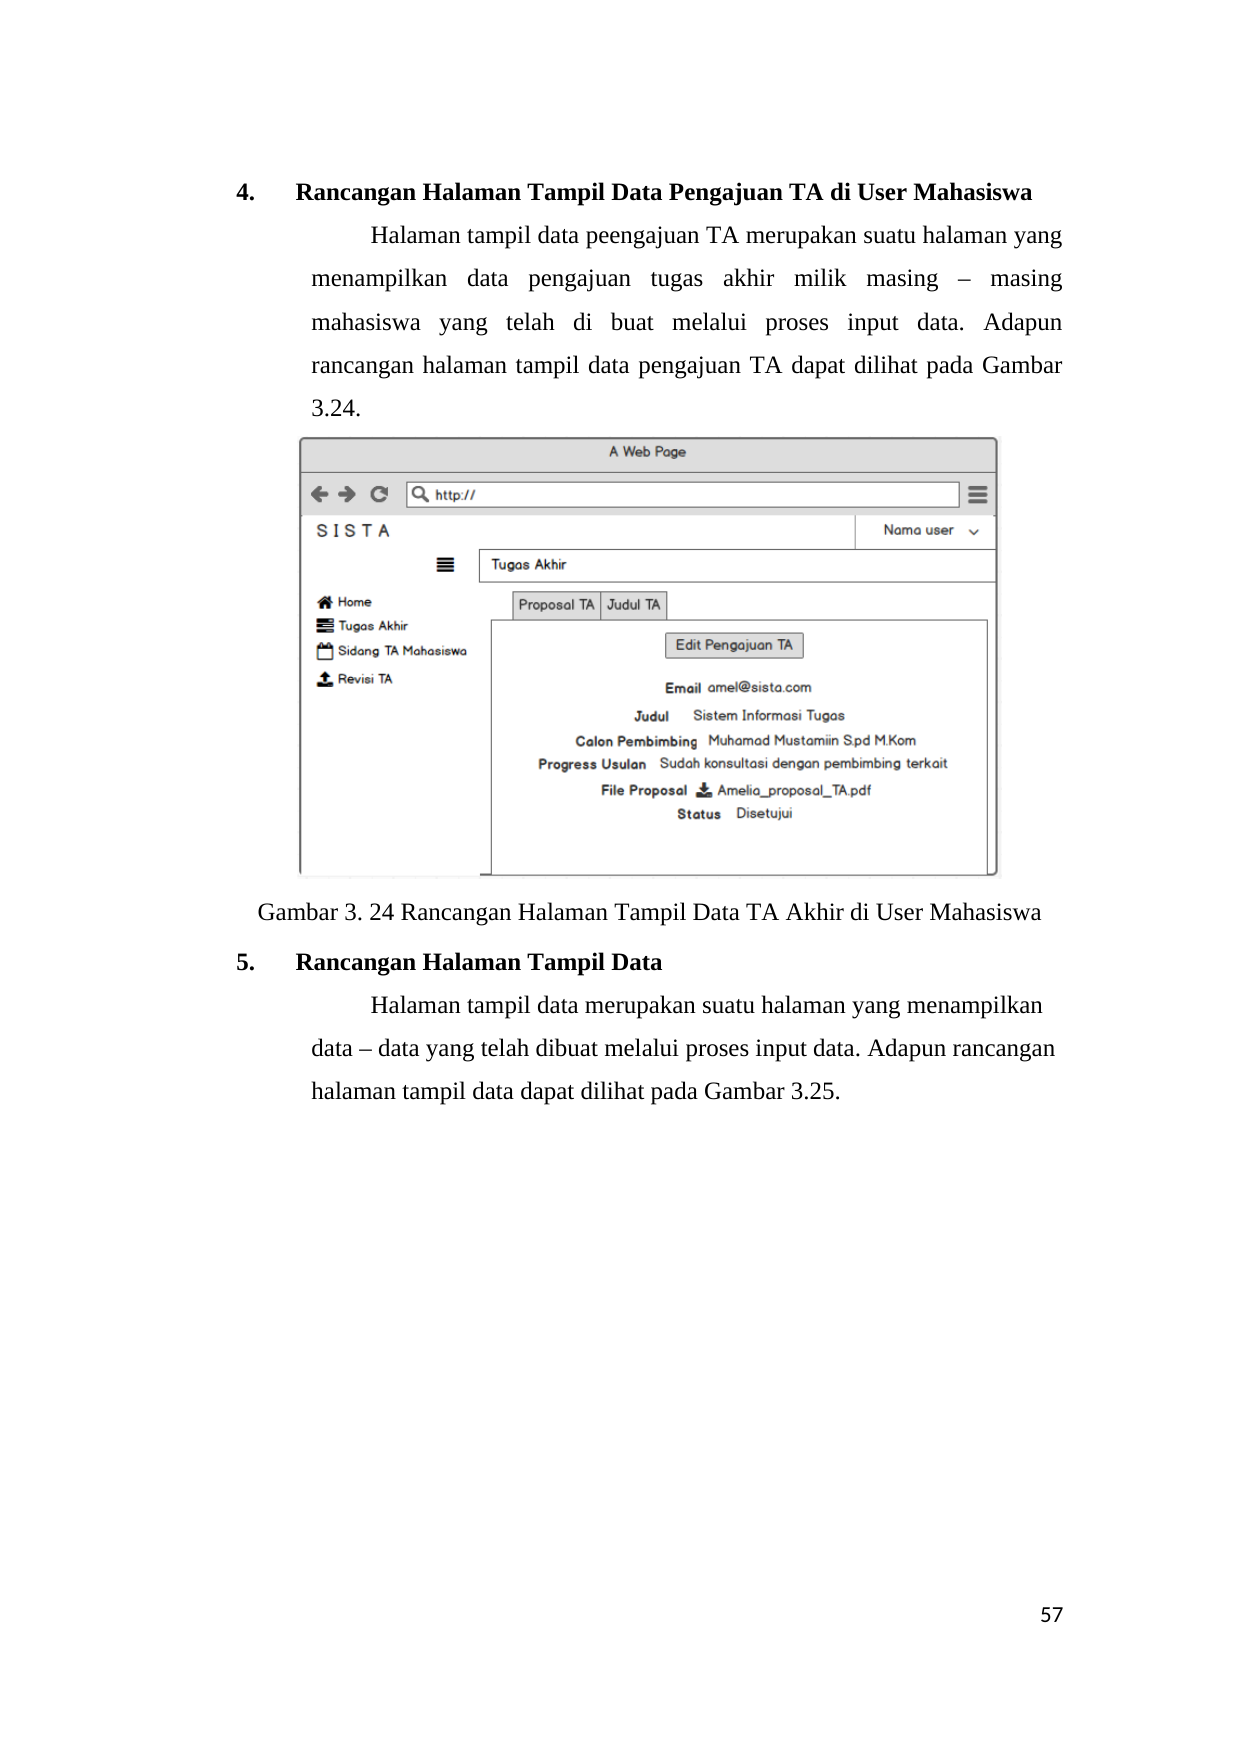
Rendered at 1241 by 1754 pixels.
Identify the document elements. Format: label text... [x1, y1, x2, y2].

text Gambar 3. 24 Rancangan Halaman Tampil Data TA Akhir di User Mahasiswa [236, 897, 1063, 926]
subtitle Rancangan Halaman Tampil Data [236, 947, 1063, 976]
picture [297, 436, 1002, 879]
text Halaman tampil data merupakan suatu halaman yang menampilkan data – data yang telah dibuat melalui proses input data. Adapun rancangan halaman tampil data dapat dilihat pada Gambar 3.25. [311, 990, 1063, 1105]
subtitle Rancangan Halaman Tampil Data Pengajuan TA di User Mahasiswa [236, 177, 1063, 206]
text Halaman tampil data peengajuan TA merupakan suatu halaman yang menampilkan data pengajuan tugas akhir milik masing – masing mahasiswa yang telah di buat melalui proses input data. Adapun rancangan halaman tampil data pengajuan TA dapat dilihat pada Gambar 3.24. [311, 220, 1063, 422]
